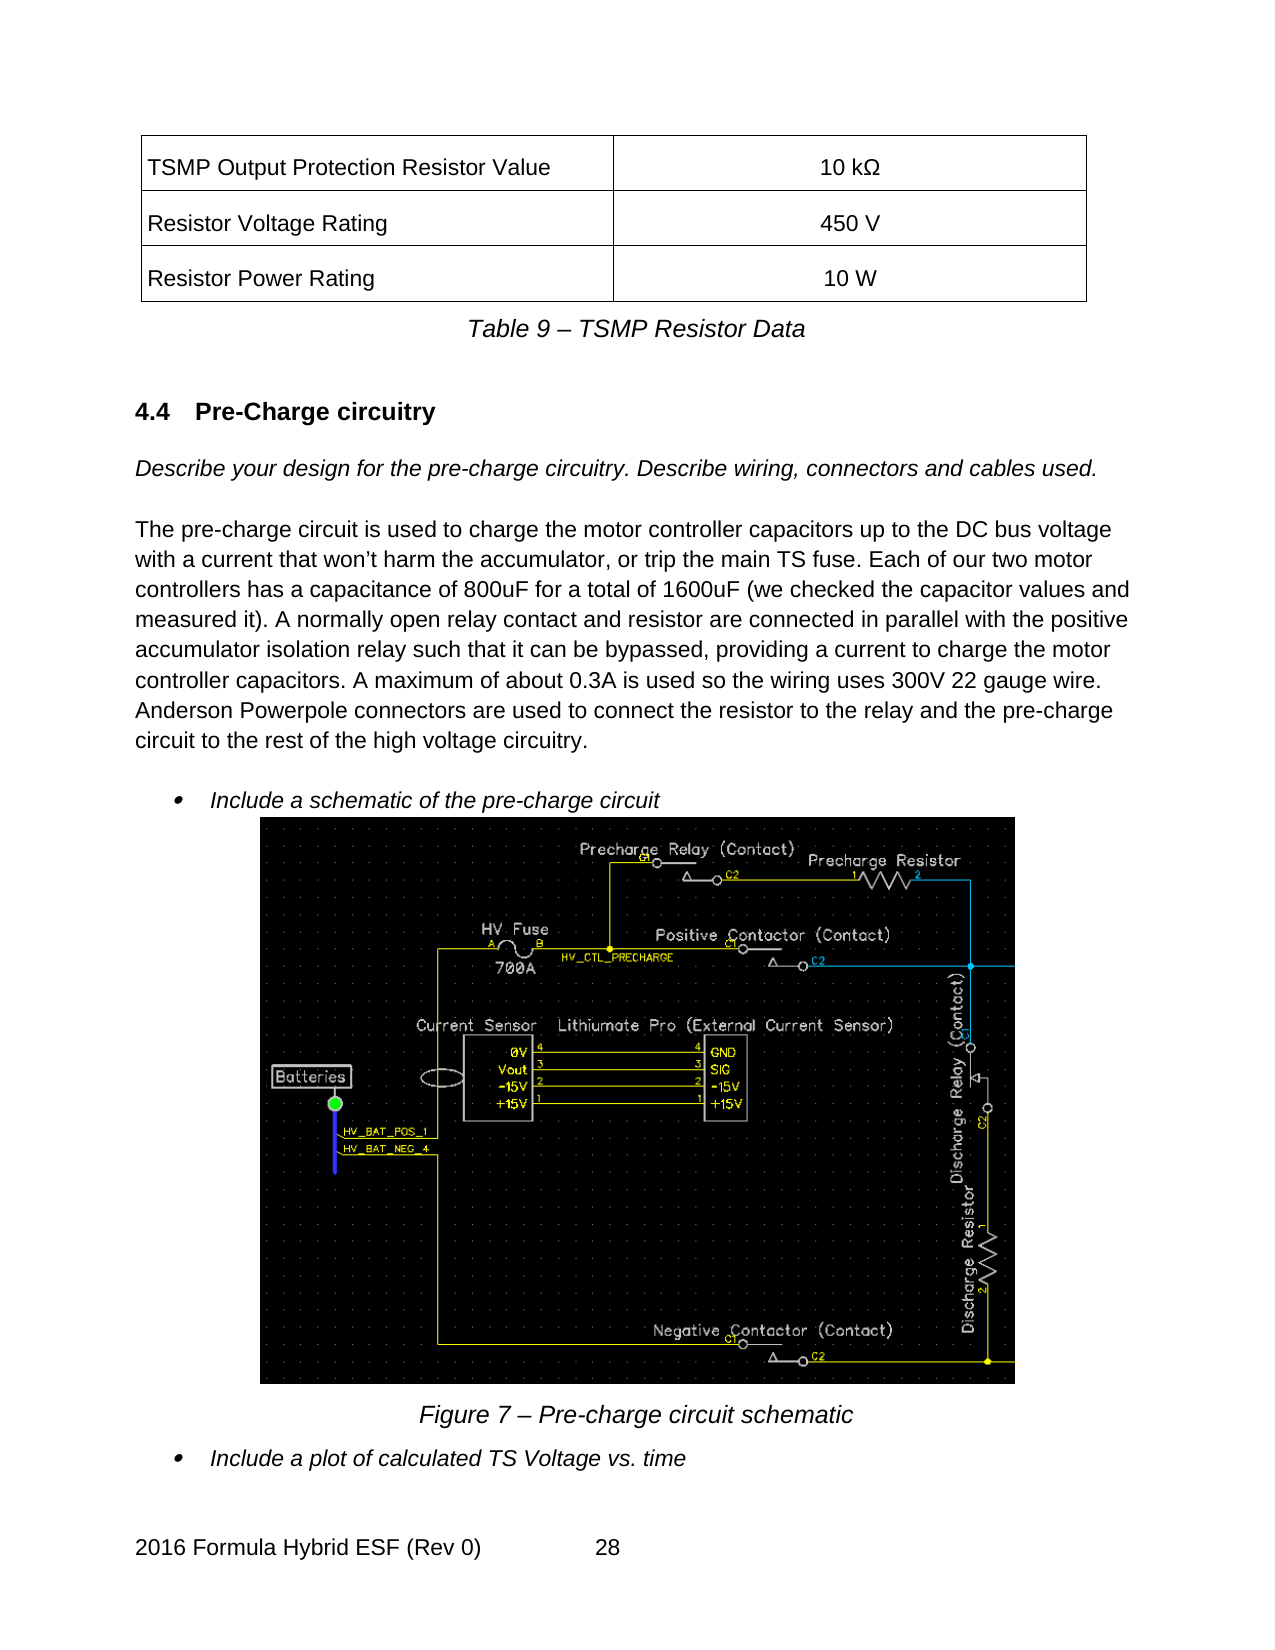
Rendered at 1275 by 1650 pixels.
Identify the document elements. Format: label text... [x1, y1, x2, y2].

table_cell Resistor Voltage Rating [142, 191, 613, 245]
table_header 10 kΩ [614, 136, 1086, 190]
table_cell 450 V [614, 191, 1086, 245]
list Include a schematic of the pre-charge circuit [172, 787, 1140, 814]
table_cell 10 W [614, 246, 1086, 301]
text The pre-charge circuit is used to charge the motor controller capacitors up to the DC bus voltage with a current that won’t harm the accumulator, or trip the main TS fuse. Each of our two motor controllers has a capacitance of 800uF for a total of 1600uF (we checked the capacitor values and measured it). A normally open relay contact and resistor are connected in parallel with the positive accumulator isolation relay such that it can be bypassed, providing a current to charge the motor controller capacitors. A maximum of about 0.3A is used so the wiring uses 300V 22 gauge wire. Anderson Powerpole connectors are used to connect the resistor to the relay and the pre-charge circuit to the rest of the high voltage circuitry. [135, 516, 1140, 753]
table_cell Resistor Power Rating [142, 246, 613, 301]
picture [260, 817, 1015, 1384]
table_header TSMP Output Protection Resistor Value [142, 136, 613, 190]
list Include a plot of calculated TS Voltage vs. time [172, 1445, 1140, 1472]
text Figure 7 – Pre-charge circuit schematic [135, 1400, 1140, 1428]
text Table 9 – TSMP Resistor Data [135, 314, 1140, 343]
subtitle Pre-Charge circuitry [135, 397, 1140, 426]
text Describe your design for the pre-charge circuitry. Describe wiring, connectors and cables used. [135, 455, 1140, 482]
